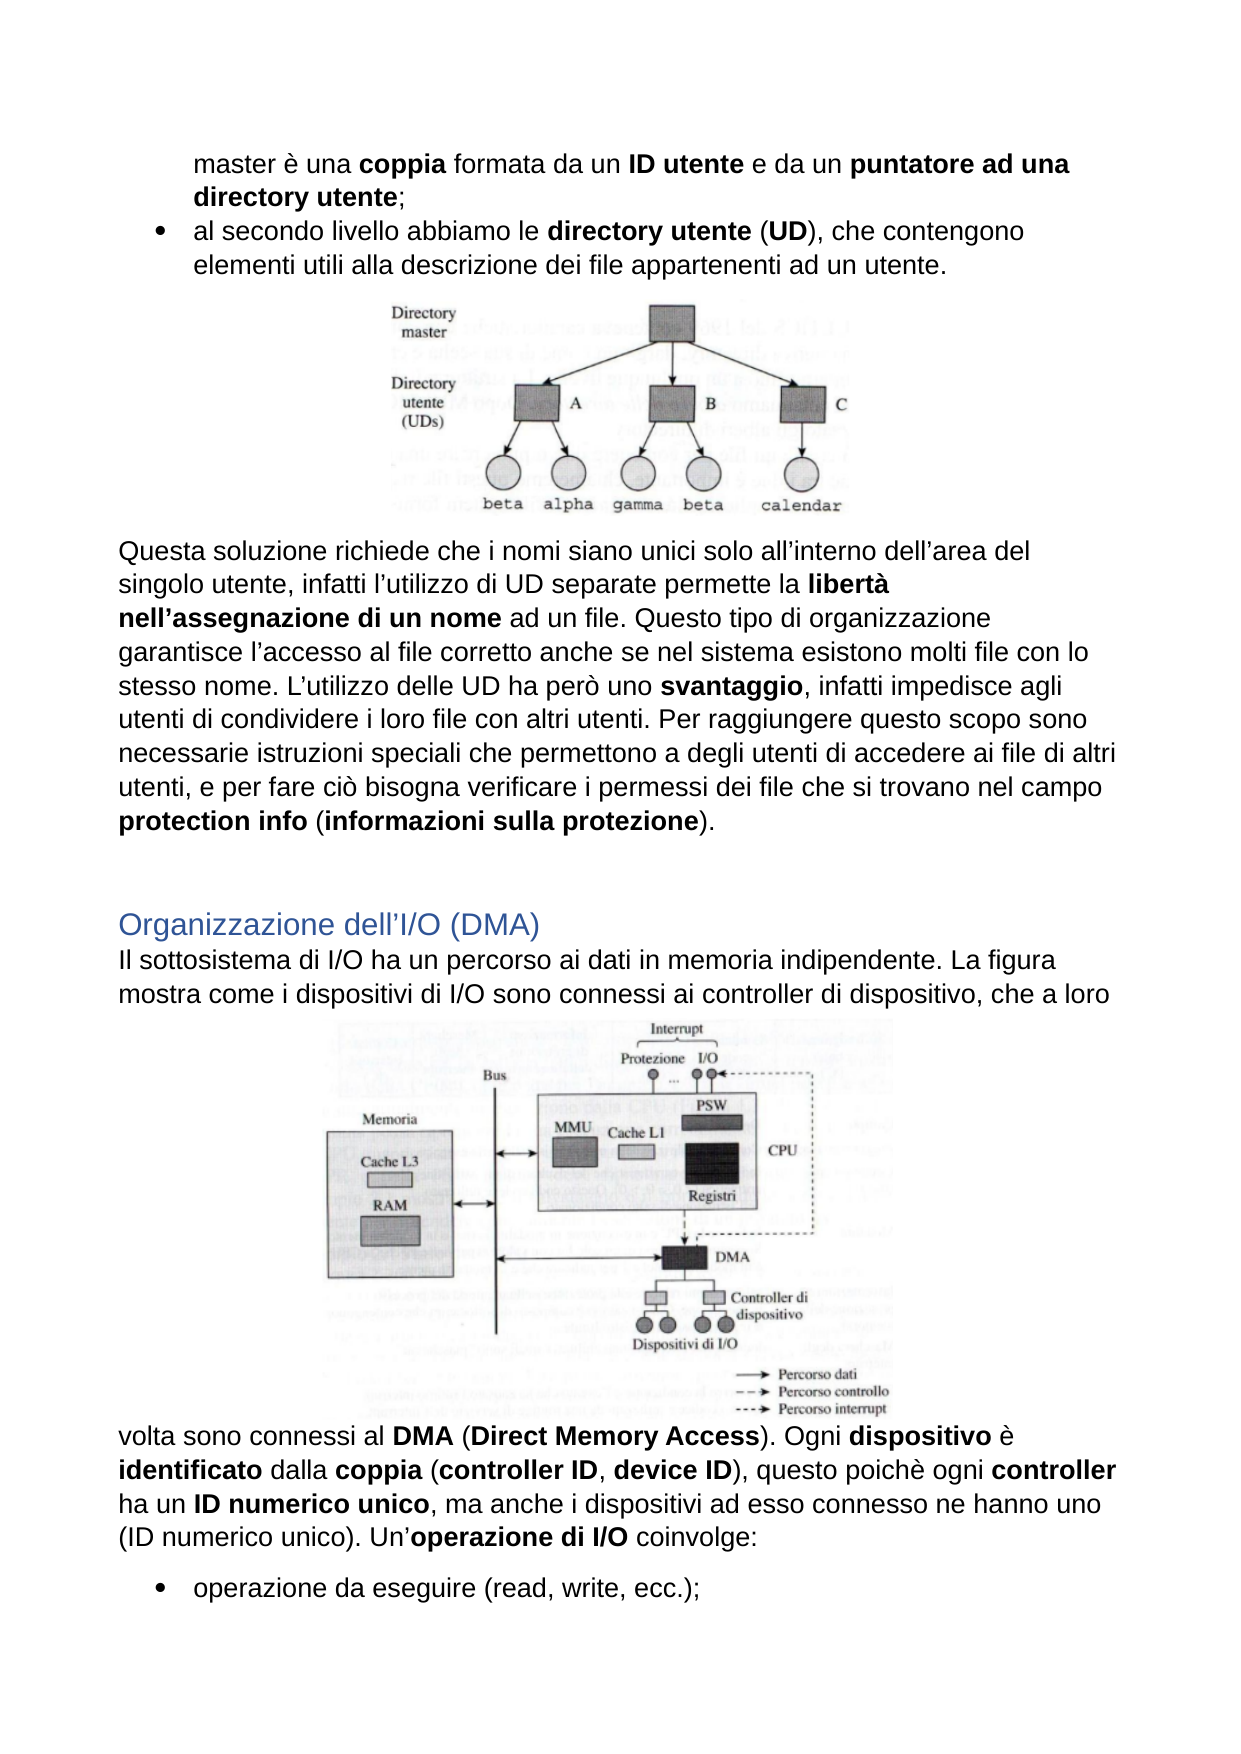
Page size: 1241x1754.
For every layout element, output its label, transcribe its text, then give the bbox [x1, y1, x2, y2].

list al secondo livello abbiamo le directory utente (UD), che contengono elementi utili alla descrizione dei file appartenenti ad un utente. [156, 215, 1122, 280]
text Questa soluzione richiede che i nomi siano unici solo all’interno dell’area del singolo utente, infatti l’utilizzo di UD separate permette la libertà nell’assegnazione di un nome ad un file. Questo tipo di organizzazione garantisce l’accesso al file corretto anche se nel sistema esistono molti file con lo stesso nome. L’utilizzo delle UD ha però uno svantaggio, infatti impedisce agli utenti di condividere i loro file con altri utenti. Per raggiungere questo scopo sono necessarie istruzioni speciali che permettono a degli utenti di accedere ai file di altri utenti, e per fare ciò bisogna verificare i permessi dei file che si trovano nel campo protection info (informazioni sulla protezione). [118, 535, 1122, 836]
subtitle Organizzazione dell’I/O (DMA) [118, 906, 1122, 942]
picture [390, 299, 850, 516]
list operazione da eseguire (read, write, ecc.); [156, 1572, 1122, 1603]
picture [316, 1018, 893, 1421]
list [156, 148, 1122, 213]
